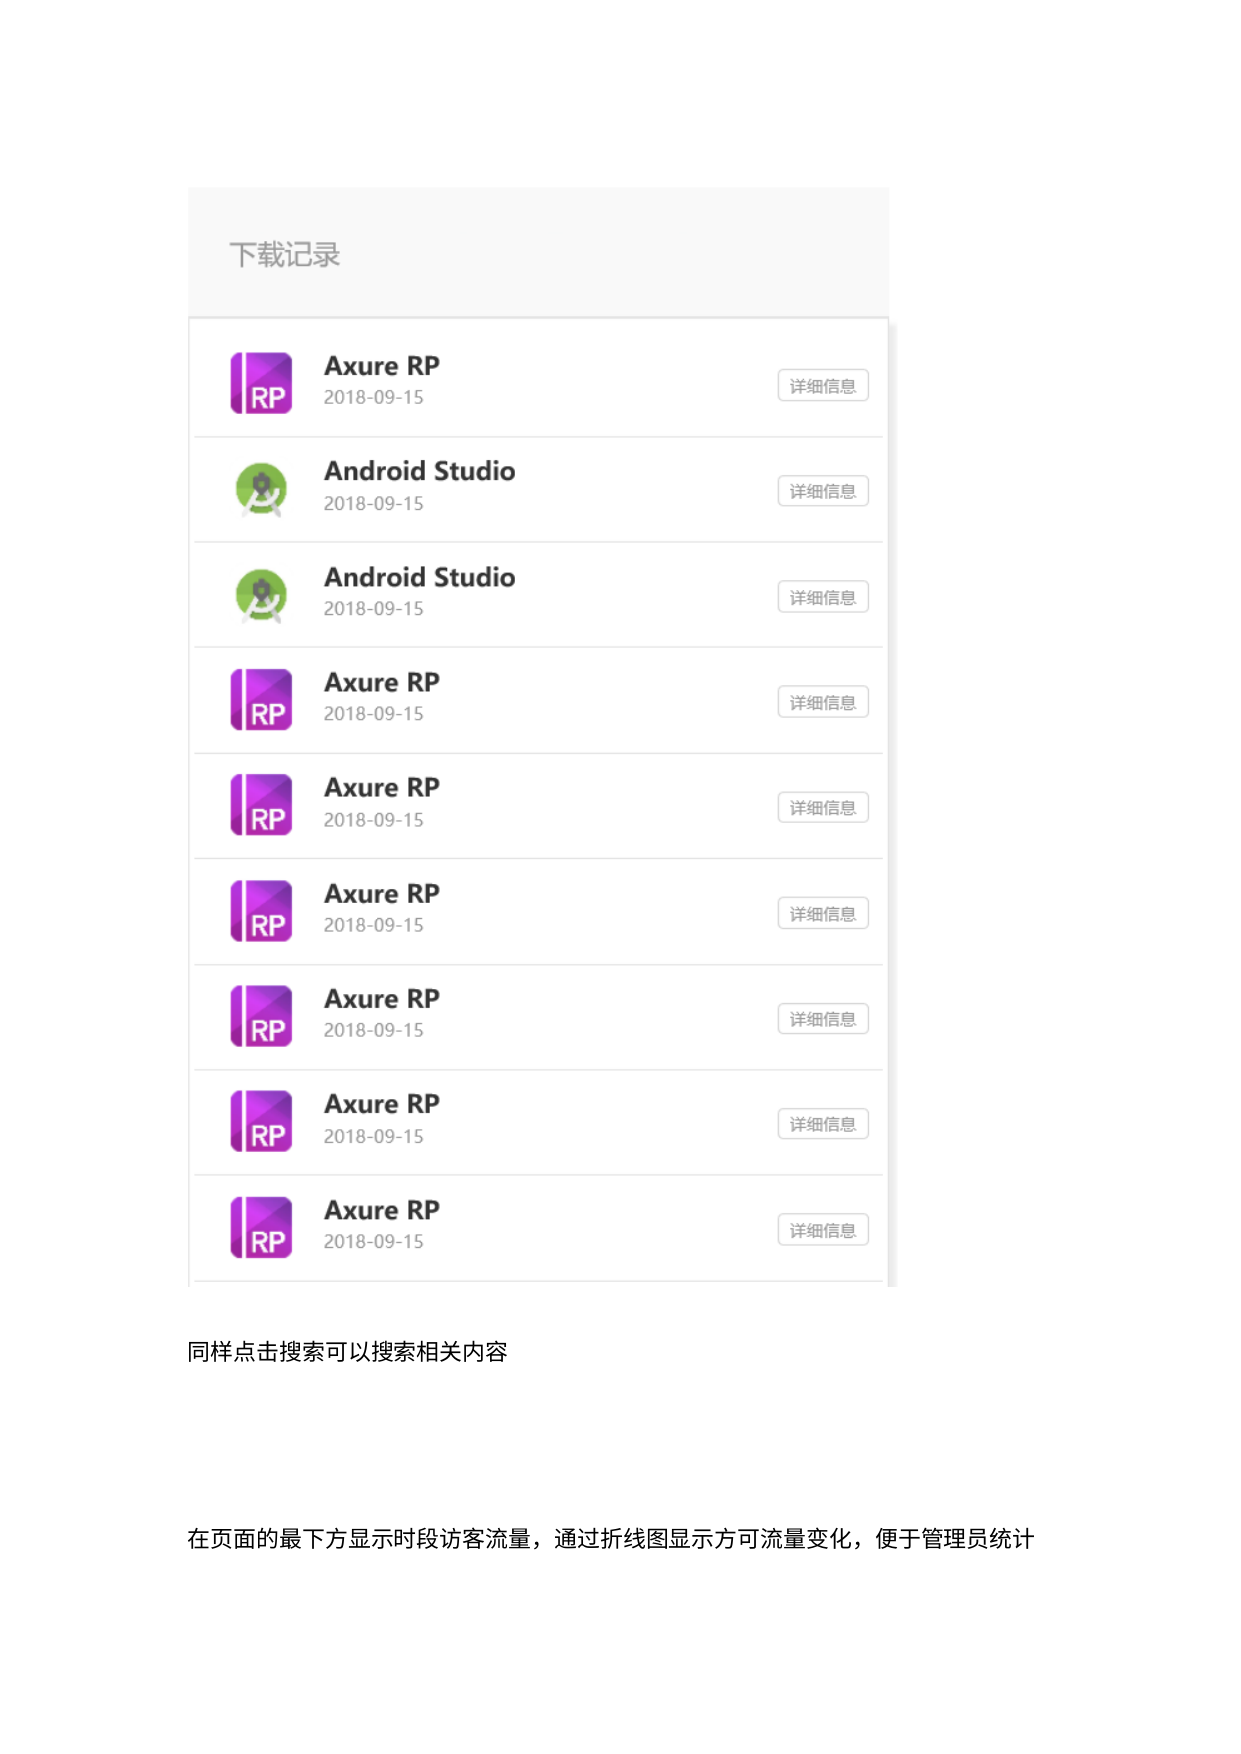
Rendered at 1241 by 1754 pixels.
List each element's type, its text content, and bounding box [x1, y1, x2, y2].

text 同样点击搜索可以搜索相关内容 [187, 1318, 1053, 1383]
picture [187, 175, 898, 1287]
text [187, 1505, 1053, 1570]
